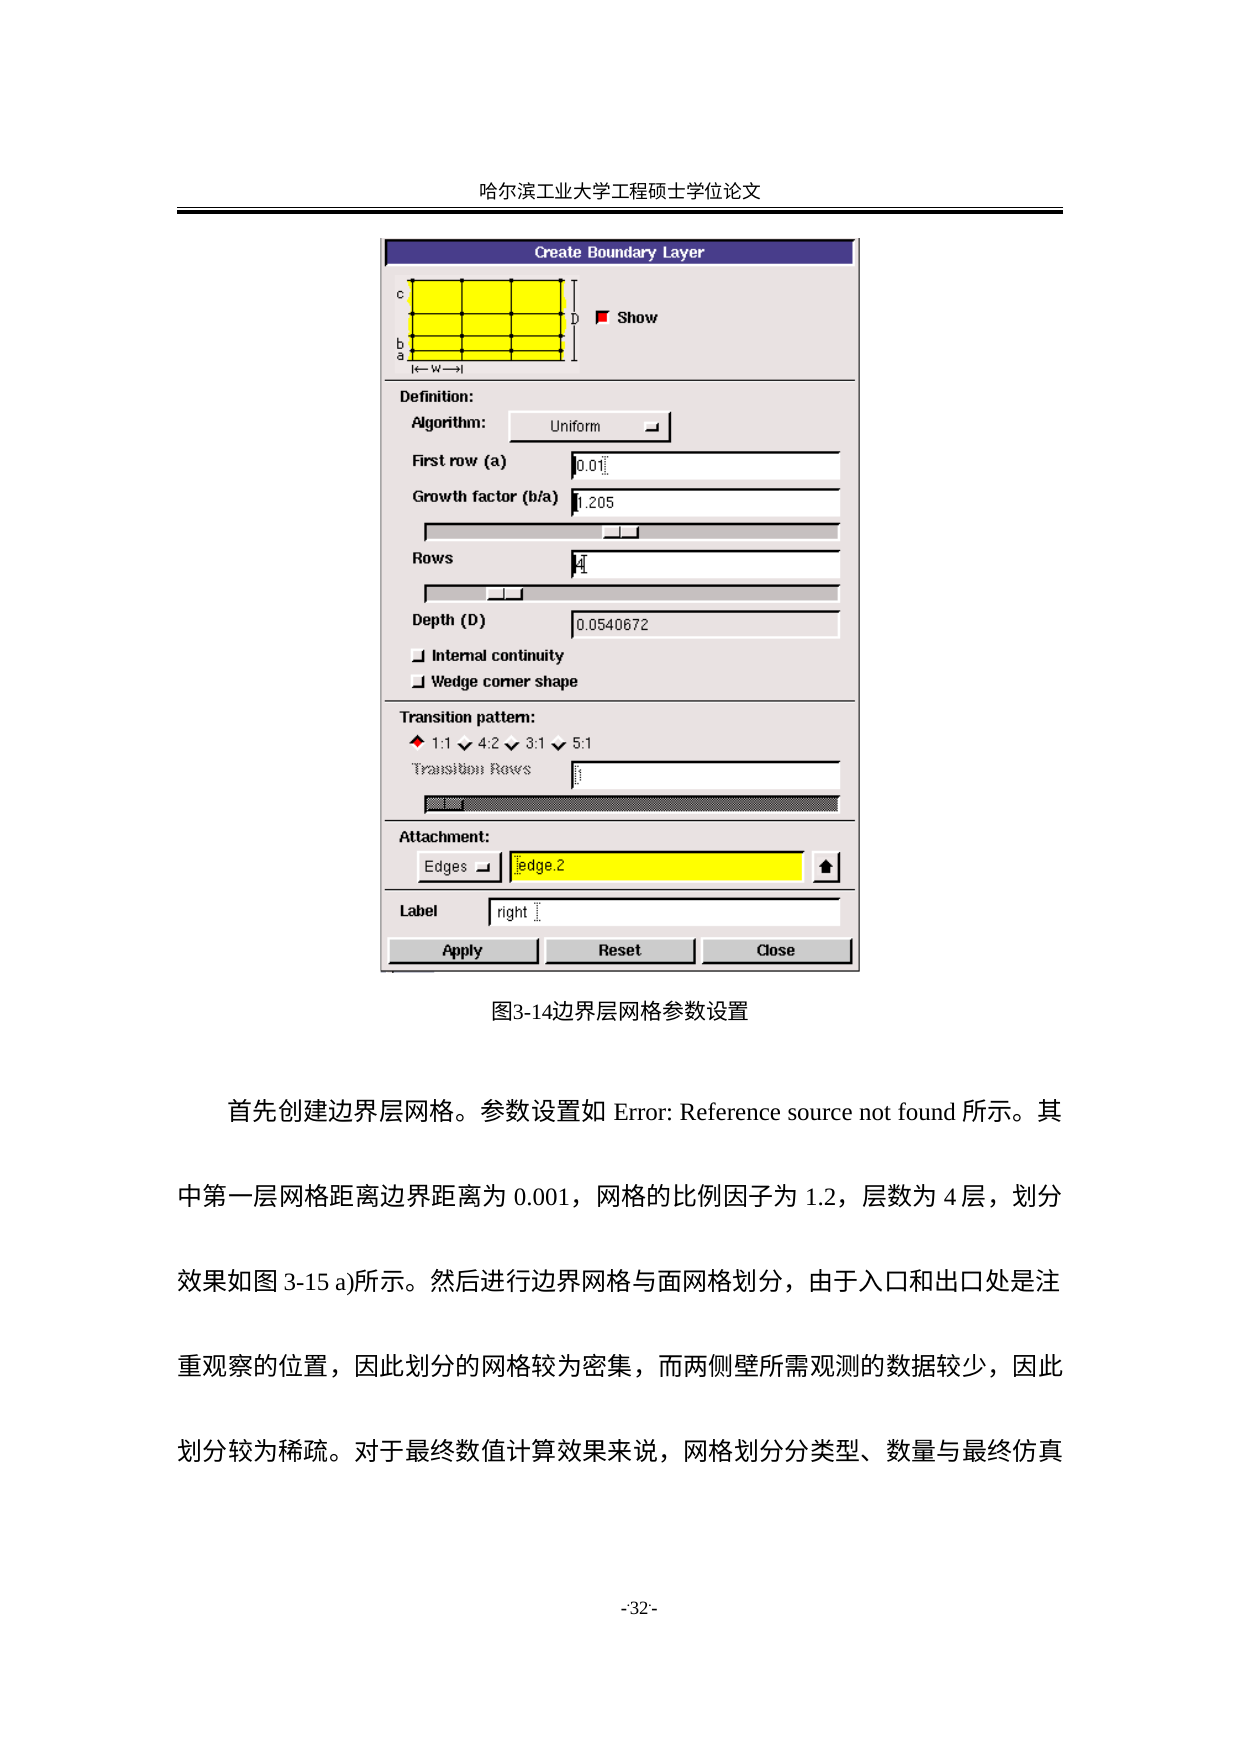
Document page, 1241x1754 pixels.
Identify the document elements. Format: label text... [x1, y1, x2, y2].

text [177, 1076, 1063, 1483]
picture [380, 238, 860, 973]
